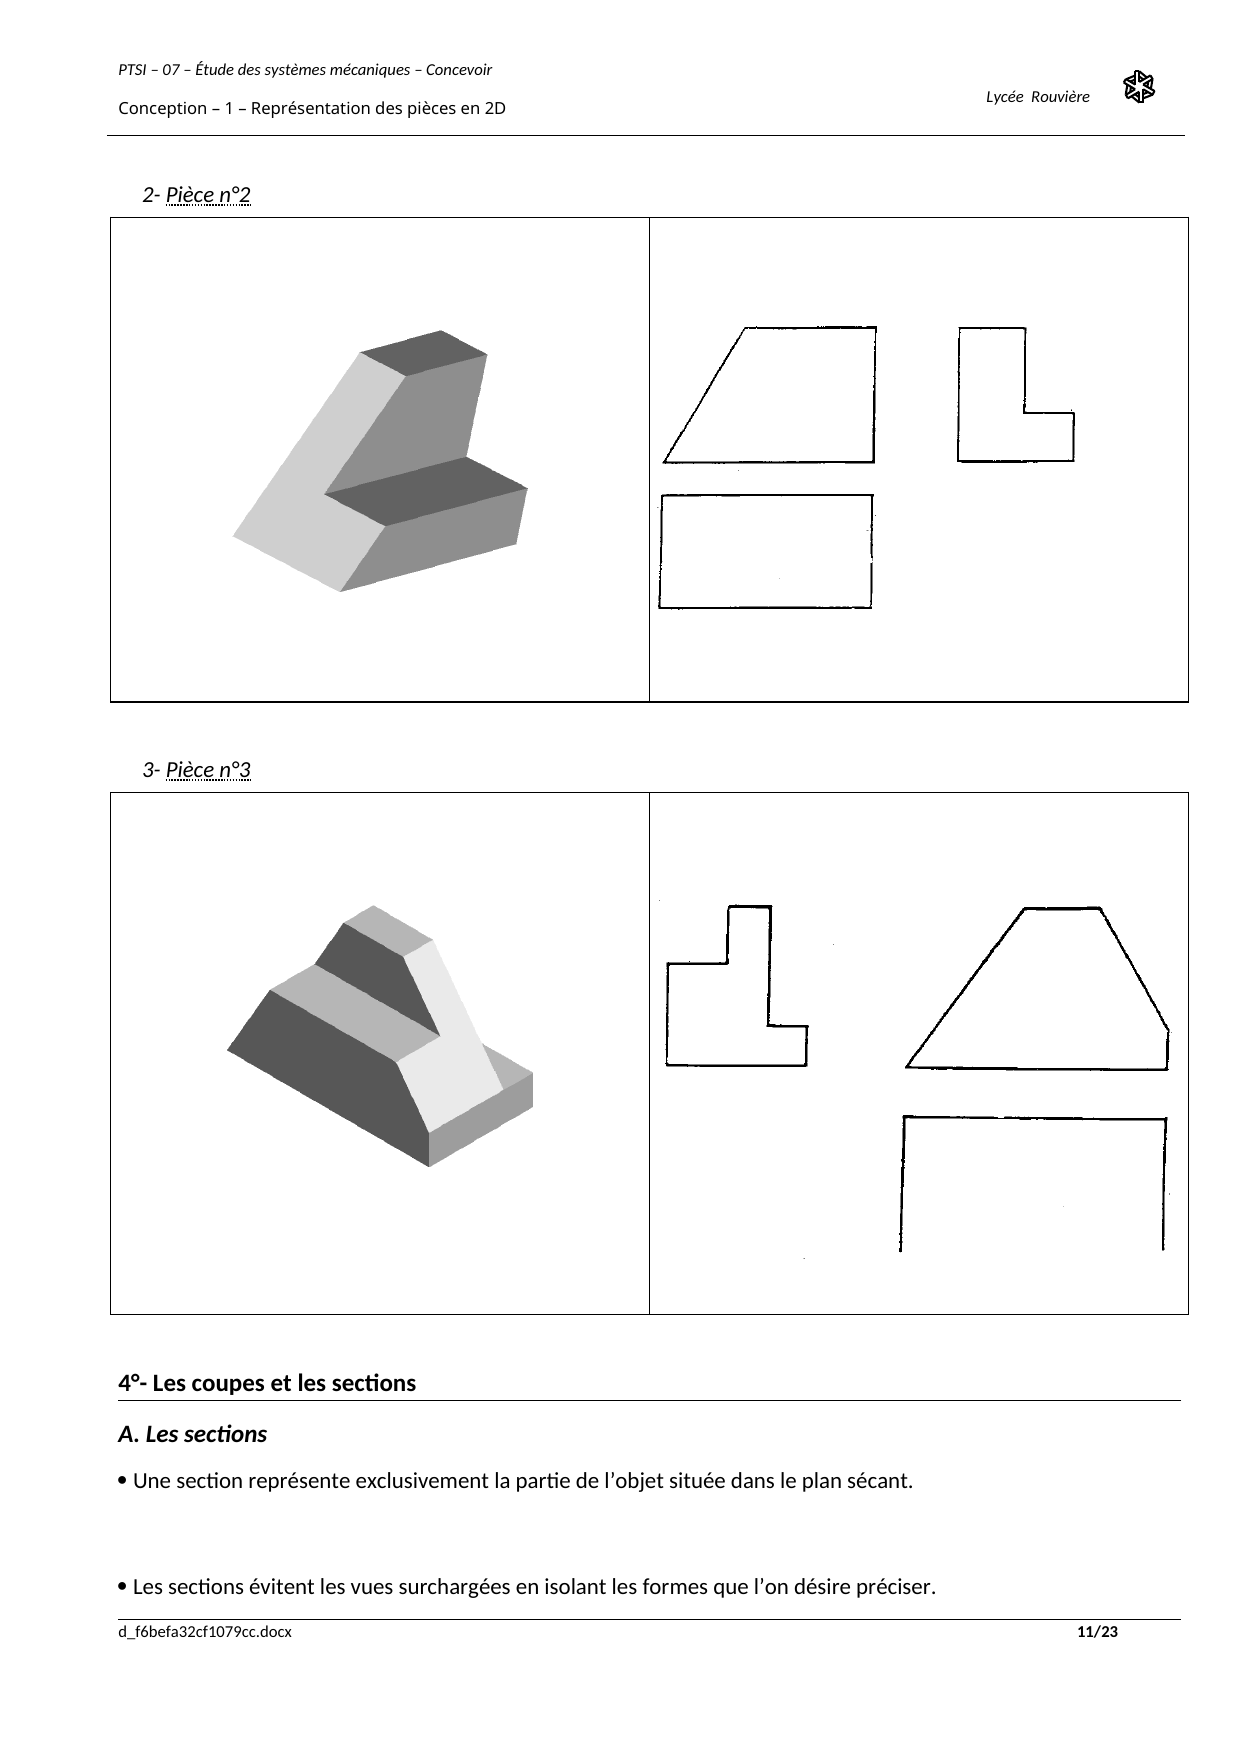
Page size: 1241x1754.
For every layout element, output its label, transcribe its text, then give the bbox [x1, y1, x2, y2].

text Une section représente exclusivement la partie de l’objet située dans le plan sécant. [118, 1466, 1181, 1494]
picture [657, 323, 1081, 624]
table_header [650, 218, 1188, 701]
subtitle Pièce n°2 [118, 180, 1181, 208]
table_header [111, 793, 649, 1313]
subtitle Les coupes et les sections [118, 1368, 1181, 1400]
picture [118, 898, 642, 1174]
subtitle Pièce n°3 [118, 755, 1181, 783]
picture [657, 898, 1180, 1289]
table_header [111, 218, 649, 701]
subtitle Les sections [118, 1418, 1181, 1449]
text Les sections évitent les vues surchargées en isolant les formes que l’on désire préciser. [118, 1572, 1181, 1600]
table_header [650, 793, 1188, 1313]
picture [118, 323, 642, 599]
